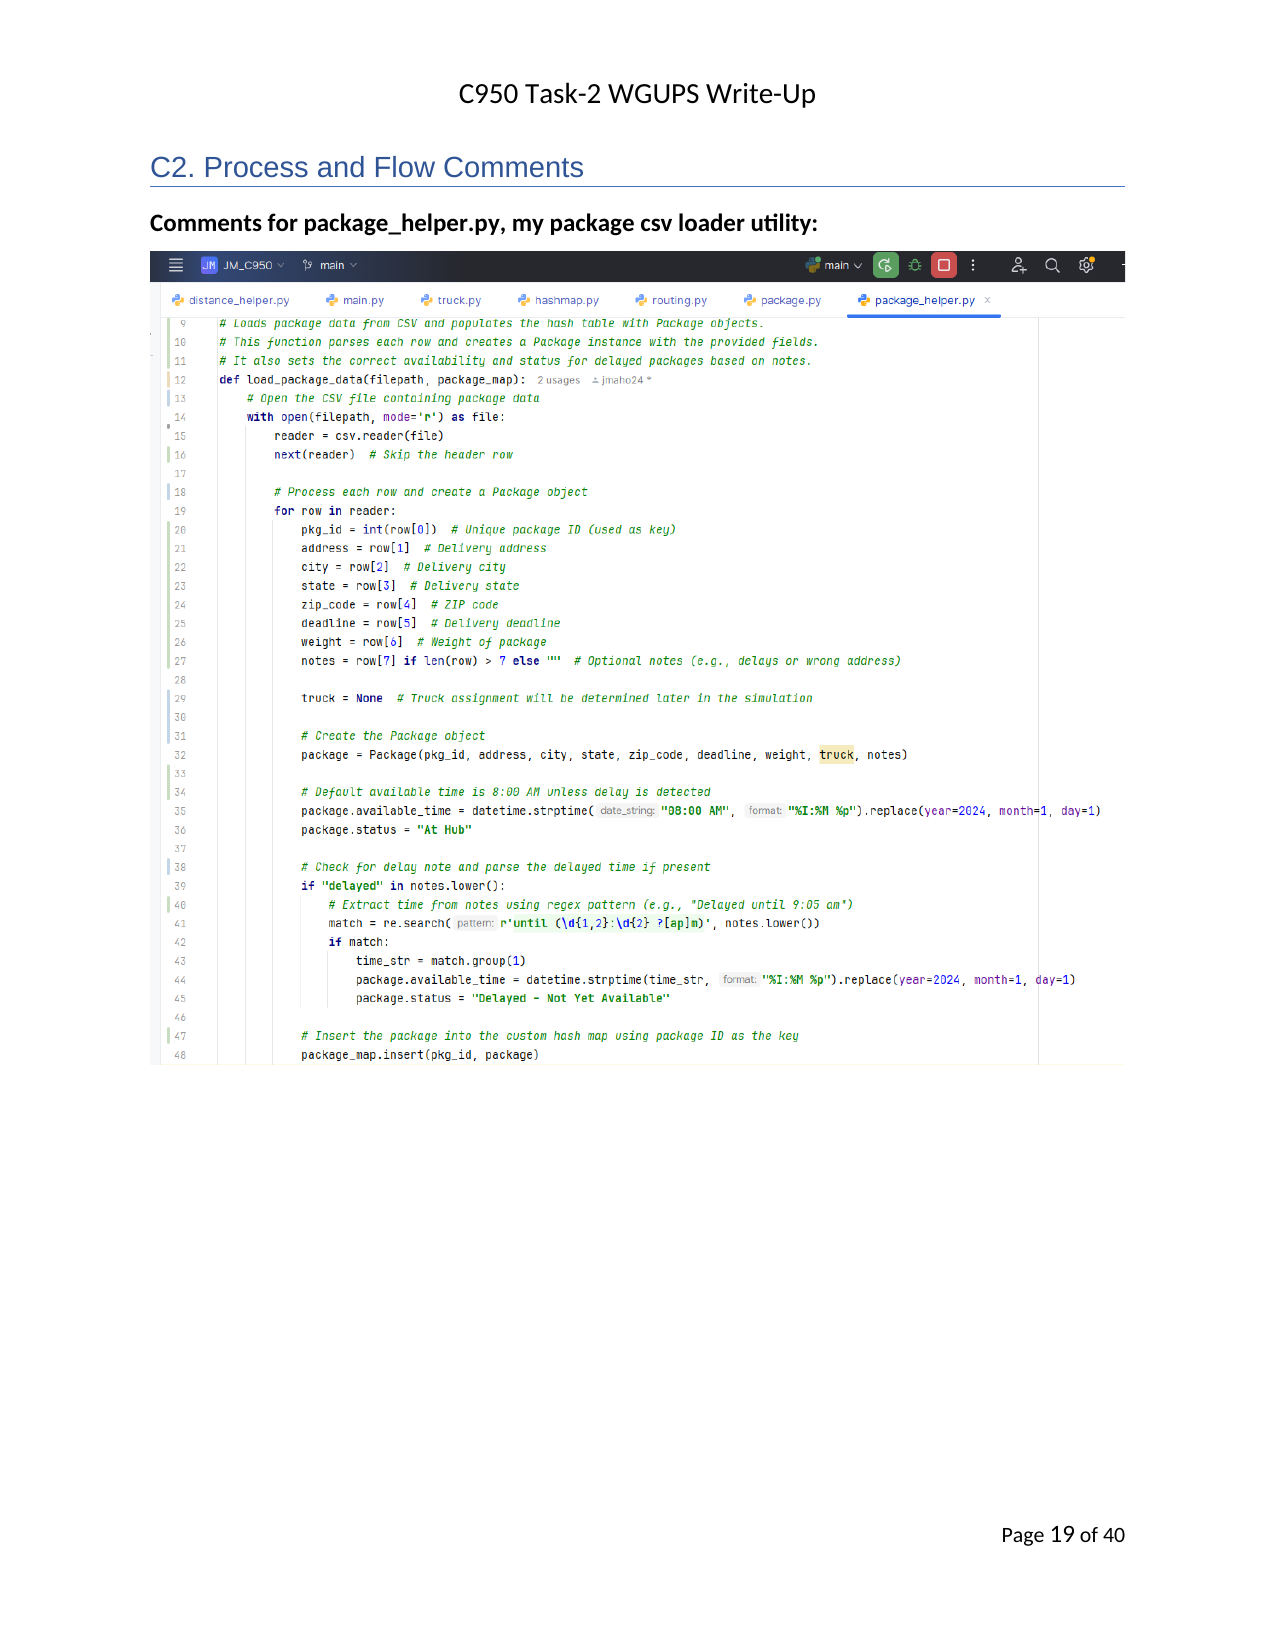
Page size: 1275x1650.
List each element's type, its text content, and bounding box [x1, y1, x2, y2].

text Comments for package_helper.py, my package csv loader utility: [150, 208, 1125, 251]
picture [150, 251, 1125, 1065]
subtitle C2. Process and Flow Comments [150, 150, 1125, 186]
